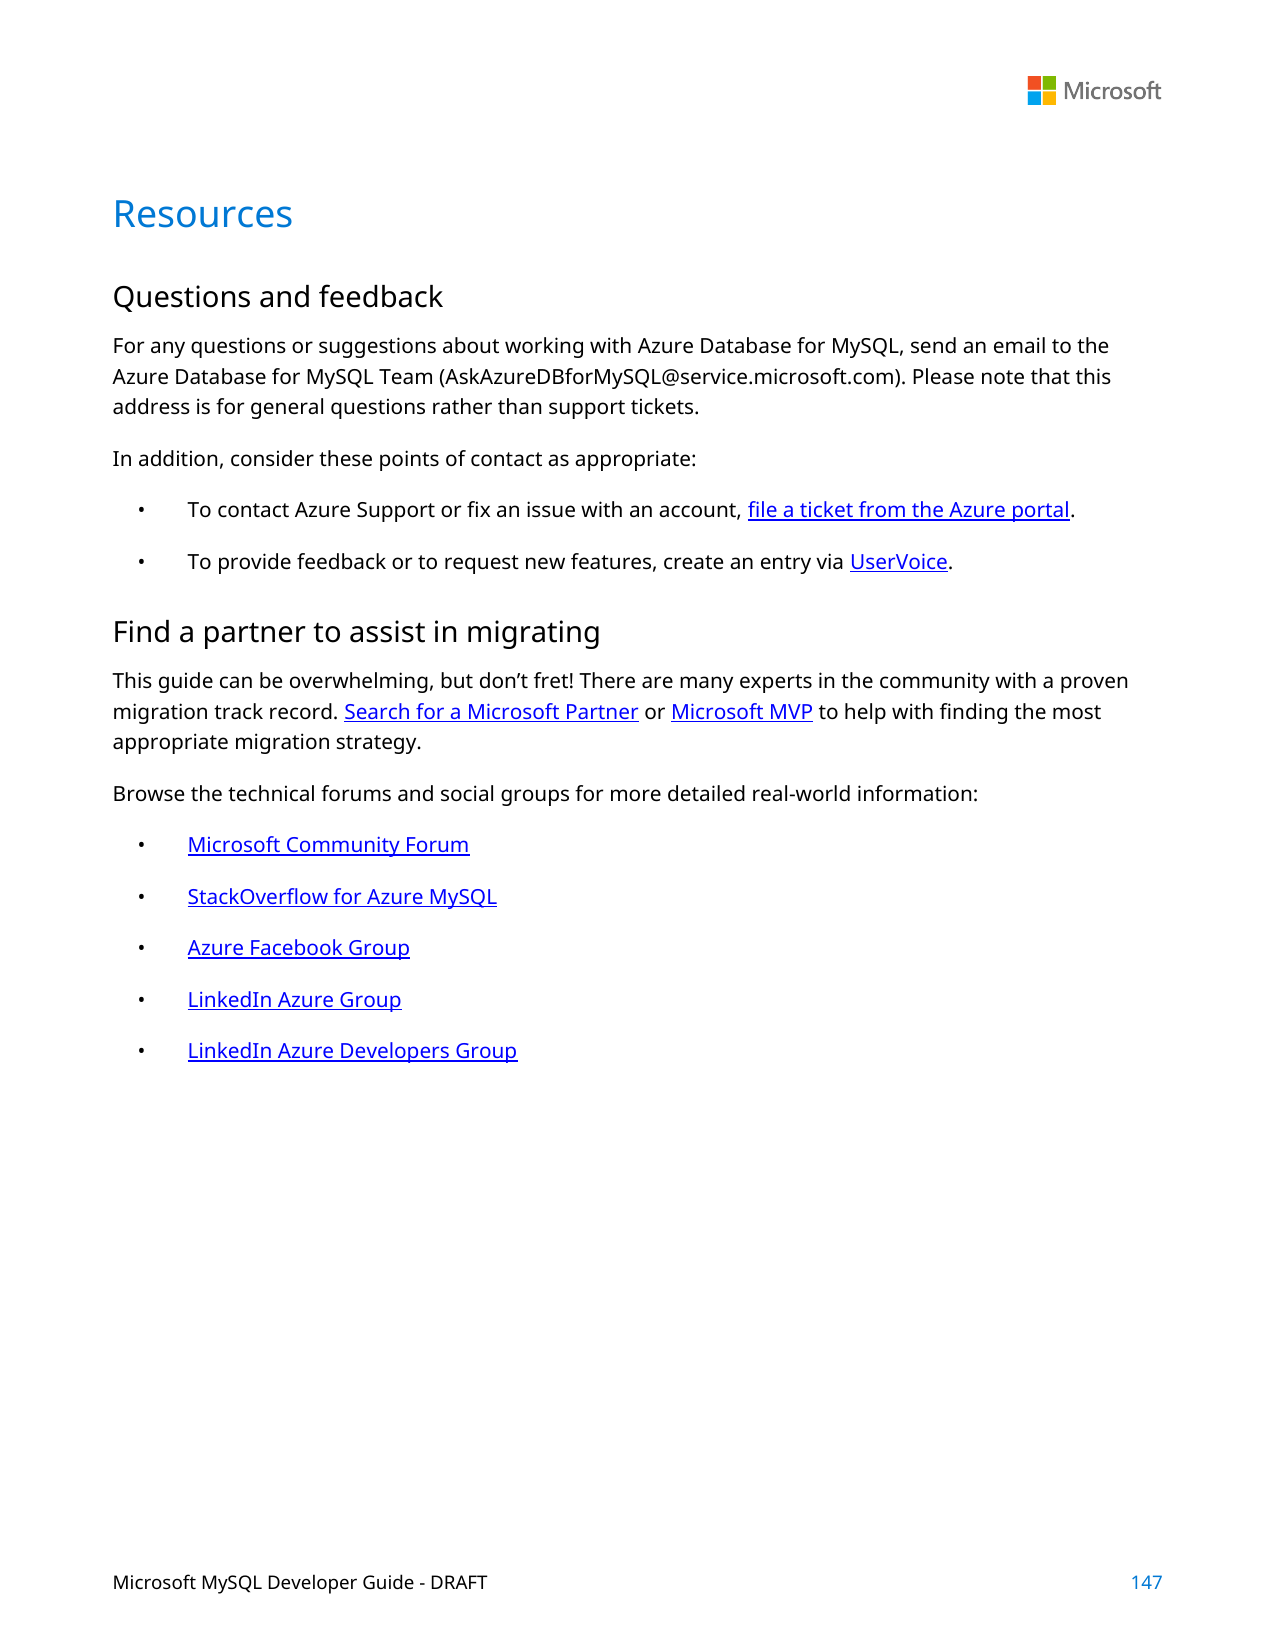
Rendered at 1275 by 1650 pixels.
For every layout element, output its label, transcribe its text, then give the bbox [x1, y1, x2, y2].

list Microsoft Community Forum [137, 830, 1162, 859]
subtitle Find a partner to assist in migrating [112, 611, 1162, 651]
list To contact Azure Support or fix an issue with an account, file a ticket from the Azure portal. [137, 495, 1162, 524]
list Azure Facebook Group [137, 933, 1162, 962]
subtitle Resources [112, 187, 1162, 238]
subtitle Questions and feedback [112, 276, 1162, 316]
list StackOverflow for Azure MySQL [137, 882, 1162, 910]
list LinkedIn Azure Group [137, 985, 1162, 1013]
list To provide feedback or to request new features, create an entry via UserVoice. [137, 547, 1162, 575]
text Browse the technical forums and social groups for more detailed real-world information: [112, 779, 1162, 807]
list LinkedIn Azure Developers Group [137, 1036, 1162, 1064]
text In addition, consider these points of contact as appropriate: [112, 444, 1162, 472]
text This guide can be overwhelming, but don’t fret! There are many experts in the community with a proven migration track record. Search for a Microsoft Partner or Microsoft MVP to help with finding the most appropriate migration strategy. [112, 666, 1162, 756]
picture [1026, 75, 1163, 107]
text For any questions or suggestions about working with Azure Database for MySQL, send an email to the Azure Database for MySQL Team (AskAzureDBforMySQL@service.microsoft.com). Please note that this address is for general questions rather than support tickets. [112, 331, 1162, 421]
